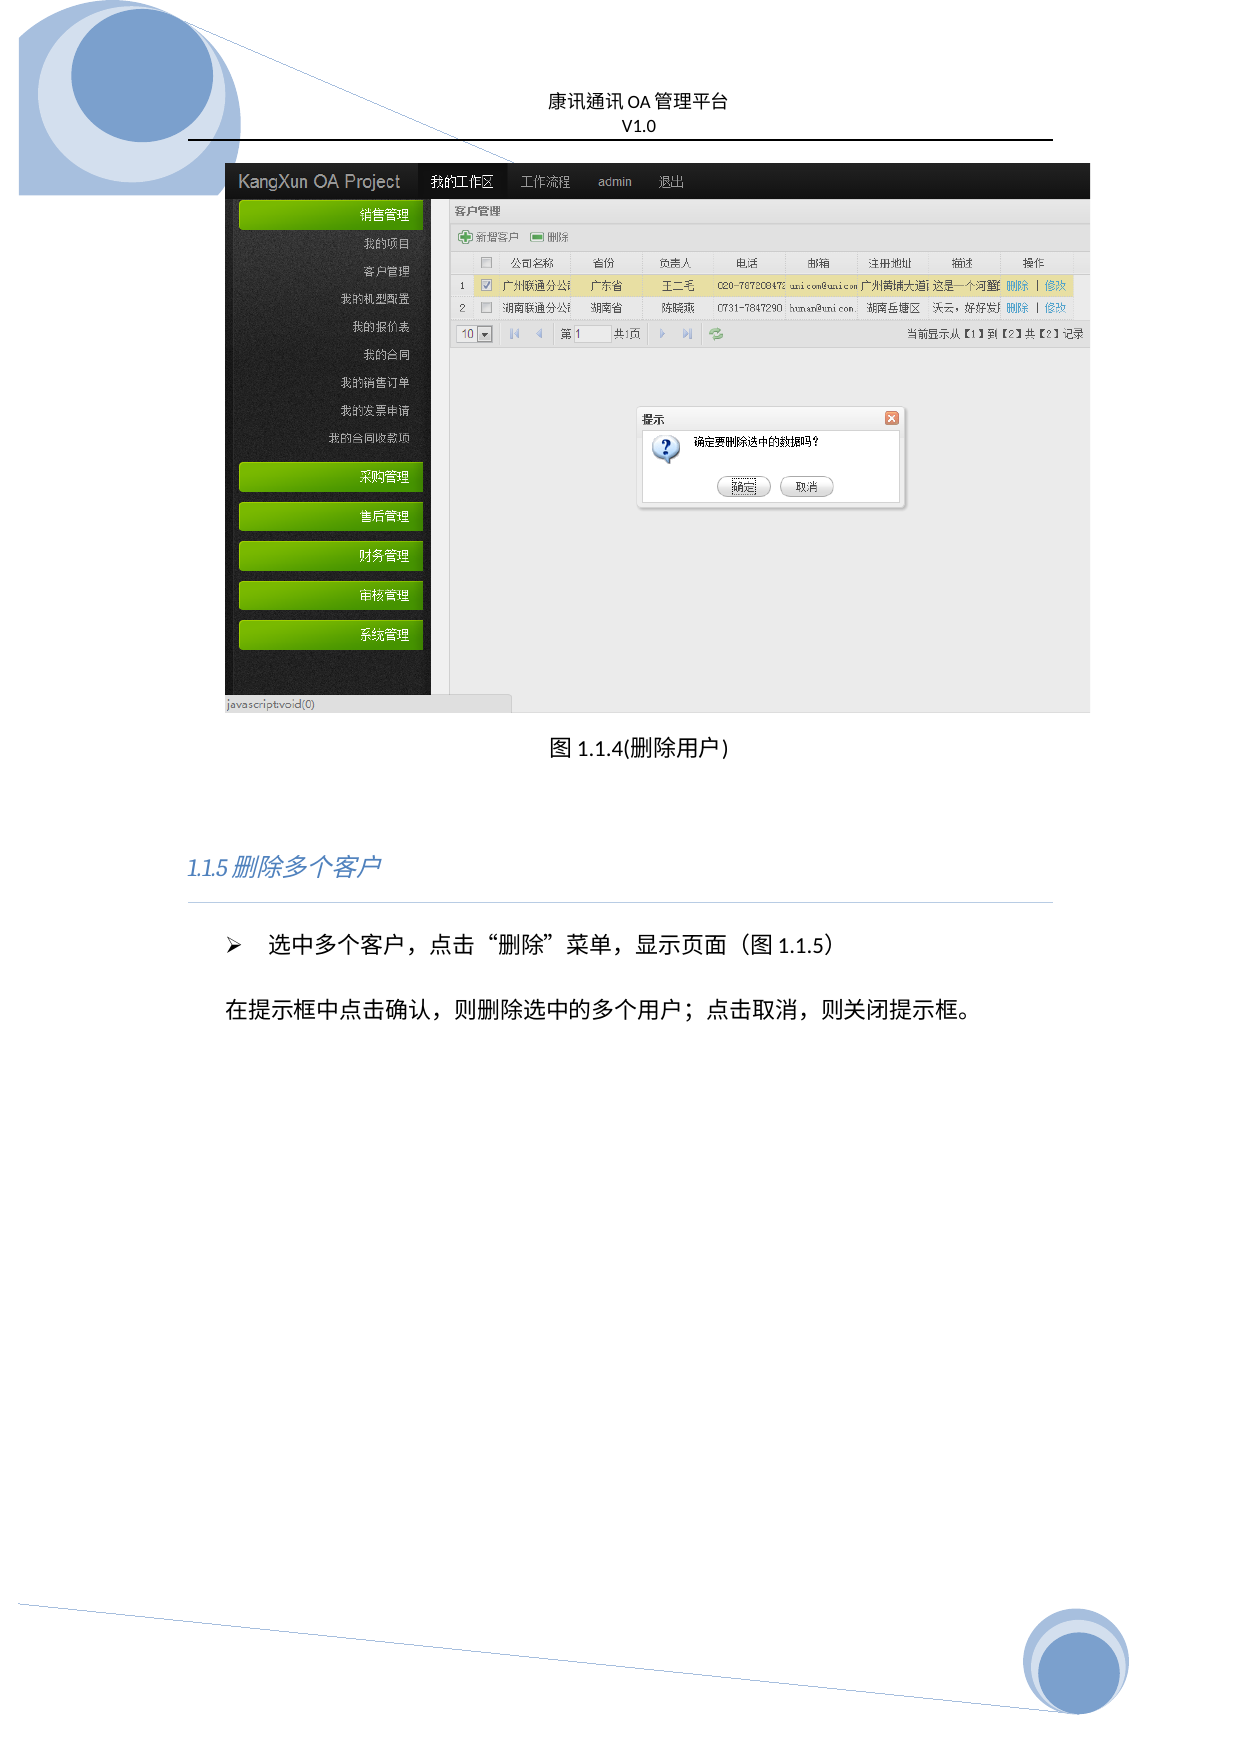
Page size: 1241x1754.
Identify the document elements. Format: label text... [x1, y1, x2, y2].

text 在提示框中点击确认，则删除选中的多个用户；点击取消，则关闭提示框。 [187, 976, 1053, 1041]
list 选中多个客户，点击“删除”菜单，显示页面（图1.1.5） [225, 911, 1053, 976]
picture [225, 163, 1091, 713]
subtitle 删除多个客户 [187, 833, 1053, 903]
text 图1.1.4(删除用户) [187, 714, 1053, 779]
